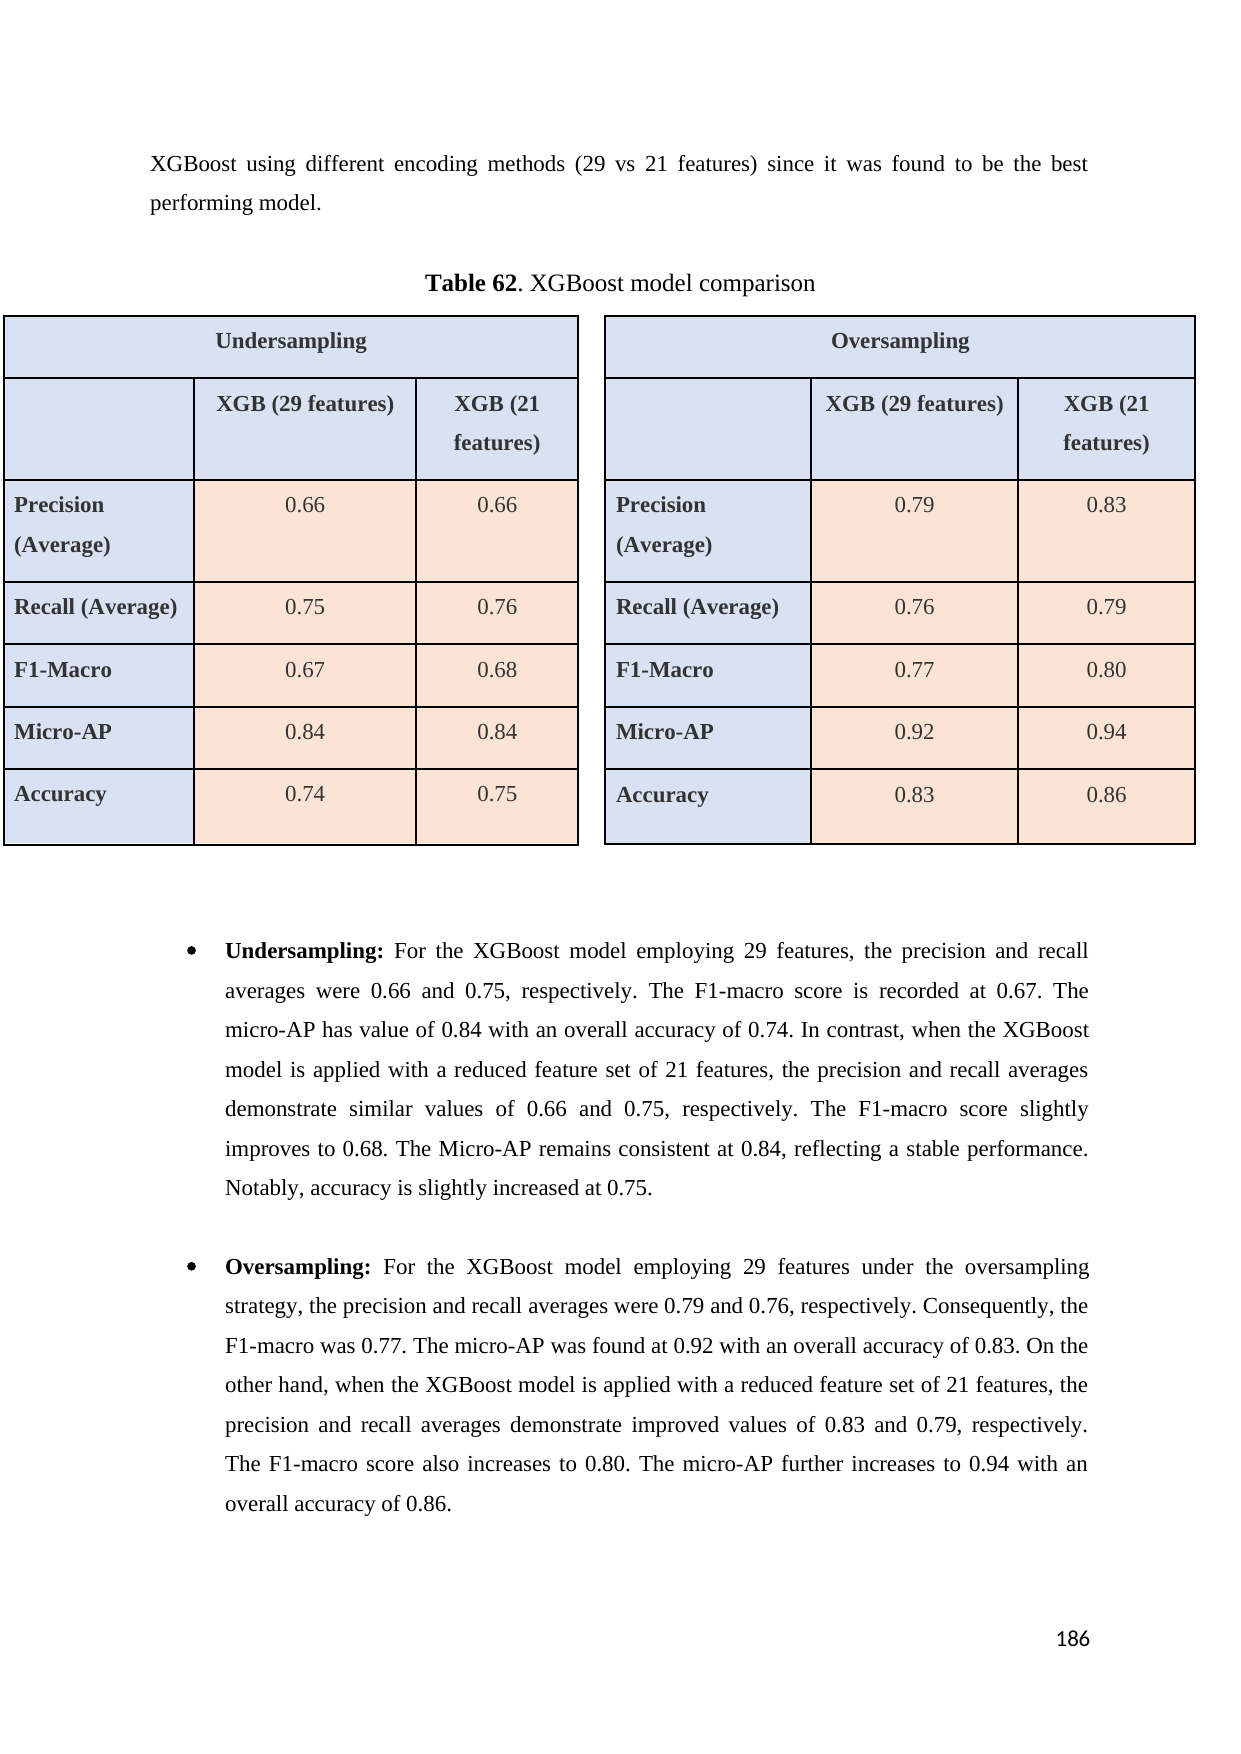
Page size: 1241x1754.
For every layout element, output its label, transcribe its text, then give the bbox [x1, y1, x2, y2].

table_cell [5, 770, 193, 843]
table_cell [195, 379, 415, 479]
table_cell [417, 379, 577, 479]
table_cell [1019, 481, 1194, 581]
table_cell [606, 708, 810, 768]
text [150, 150, 1090, 216]
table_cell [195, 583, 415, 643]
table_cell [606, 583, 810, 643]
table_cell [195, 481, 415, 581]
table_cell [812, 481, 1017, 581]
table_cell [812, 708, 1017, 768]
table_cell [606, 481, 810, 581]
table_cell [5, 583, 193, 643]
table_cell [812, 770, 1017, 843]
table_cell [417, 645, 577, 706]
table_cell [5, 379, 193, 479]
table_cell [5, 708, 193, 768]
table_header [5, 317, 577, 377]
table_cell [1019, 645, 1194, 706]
list Undersampling: For the XGBoost model employing 29 features, the precision and recall averages were 0.66 and 0.75, respectively. The F1-macro score is recorded at 0.67. The micro-AP has value of 0.84 with an overall accuracy of 0.74. In contrast, when the XGBoost model is applied with a reduced feature set of 21 features, the precision and recall averages demonstrate similar values of 0.66 and 0.75, respectively. The F1-macro score slightly improves to 0.68. The Micro-AP remains consistent at 0.84, reflecting a stable performance. Notably, accuracy is slightly increased at 0.75. [187, 937, 1090, 1200]
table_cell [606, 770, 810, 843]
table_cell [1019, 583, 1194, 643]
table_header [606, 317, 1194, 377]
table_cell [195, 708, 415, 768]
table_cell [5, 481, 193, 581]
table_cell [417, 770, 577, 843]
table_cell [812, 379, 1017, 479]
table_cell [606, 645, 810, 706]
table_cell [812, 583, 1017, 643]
list Oversampling: For the XGBoost model employing 29 features under the oversampling strategy, the precision and recall averages were 0.79 and 0.76, respectively. Consequently, the F1-macro was 0.77. The micro-AP was found at 0.92 with an overall accuracy of 0.83. On the other hand, when the XGBoost model is applied with a reduced feature set of 21 features, the precision and recall averages demonstrate improved values of 0.83 and 0.79, respectively. The F1-macro score also increases to 0.80. The micro-AP further increases to 0.94 with an overall accuracy of 0.86. [187, 1253, 1090, 1516]
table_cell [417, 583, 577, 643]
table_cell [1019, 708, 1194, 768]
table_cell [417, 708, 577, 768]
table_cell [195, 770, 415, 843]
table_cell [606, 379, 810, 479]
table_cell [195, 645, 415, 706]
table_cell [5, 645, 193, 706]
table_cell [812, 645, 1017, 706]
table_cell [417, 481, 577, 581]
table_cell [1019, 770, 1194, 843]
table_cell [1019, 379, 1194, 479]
text Table 62. XGBoost model comparison [150, 268, 1090, 297]
